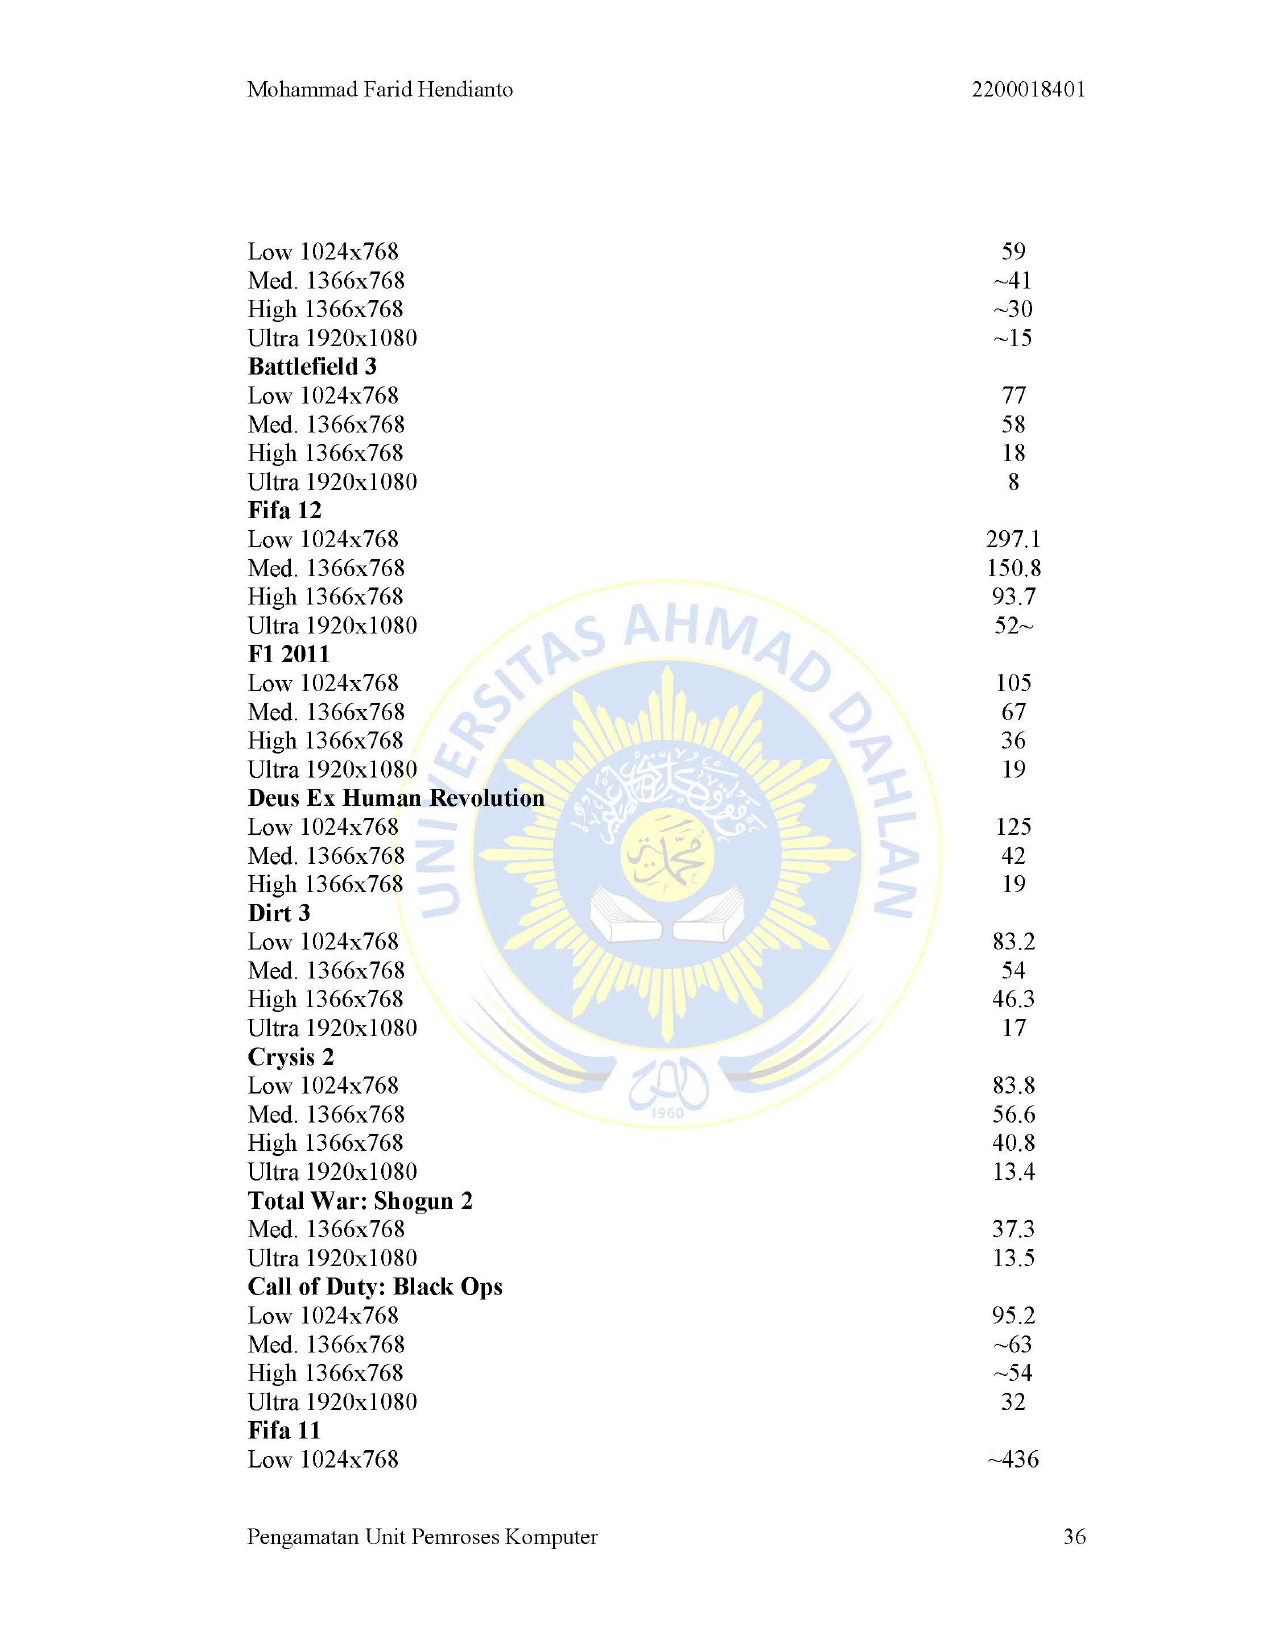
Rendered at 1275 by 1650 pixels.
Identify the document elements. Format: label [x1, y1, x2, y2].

picture [245, 77, 1087, 1550]
